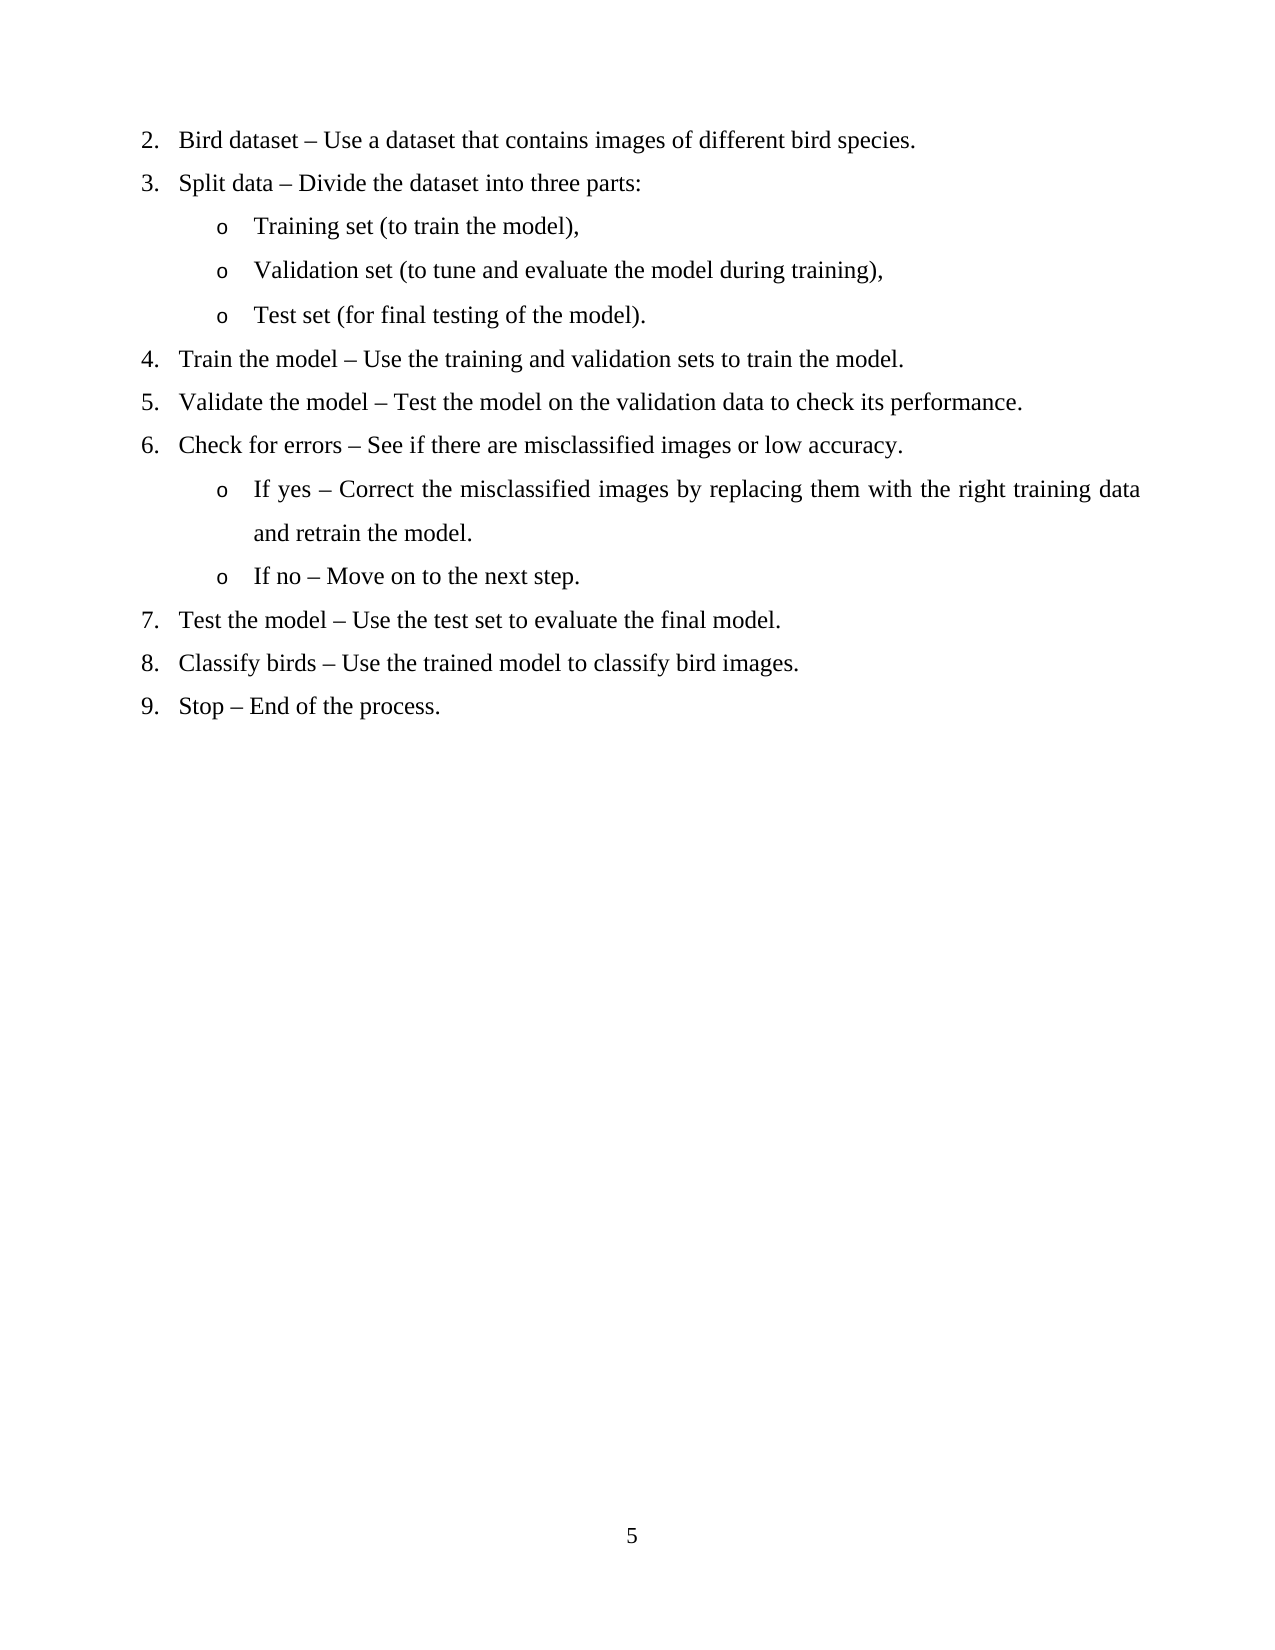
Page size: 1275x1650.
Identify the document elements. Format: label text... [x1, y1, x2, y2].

list If yes – Correct the misclassified images by replacing them with the right training data and retrain the model. [216, 474, 1142, 546]
list Classify birds – Use the trained model to classify bird images. [141, 648, 1142, 677]
list Test the model – Use the test set to evaluate the final model. [141, 605, 1142, 634]
list Training set (to train the model), [216, 211, 1142, 241]
list Split data – Divide the dataset into three parts: [141, 168, 1142, 197]
list Stop – End of the process. [141, 691, 1142, 720]
list Check for errors – See if there are misclassified images or low accuracy. [141, 431, 1142, 459]
list Bird dataset – Use a dataset that contains images of different bird species. [141, 125, 1142, 154]
list Test set (for final testing of the model). [216, 300, 1142, 329]
list Validate the model – Test the model on the validation data to check its performance. [141, 387, 1142, 416]
list If no – Move on to the next step. [216, 561, 1142, 590]
list Validation set (to tune and evaluate the model during training), [216, 256, 1142, 285]
list Train the model – Use the training and validation sets to train the model. [141, 344, 1142, 373]
